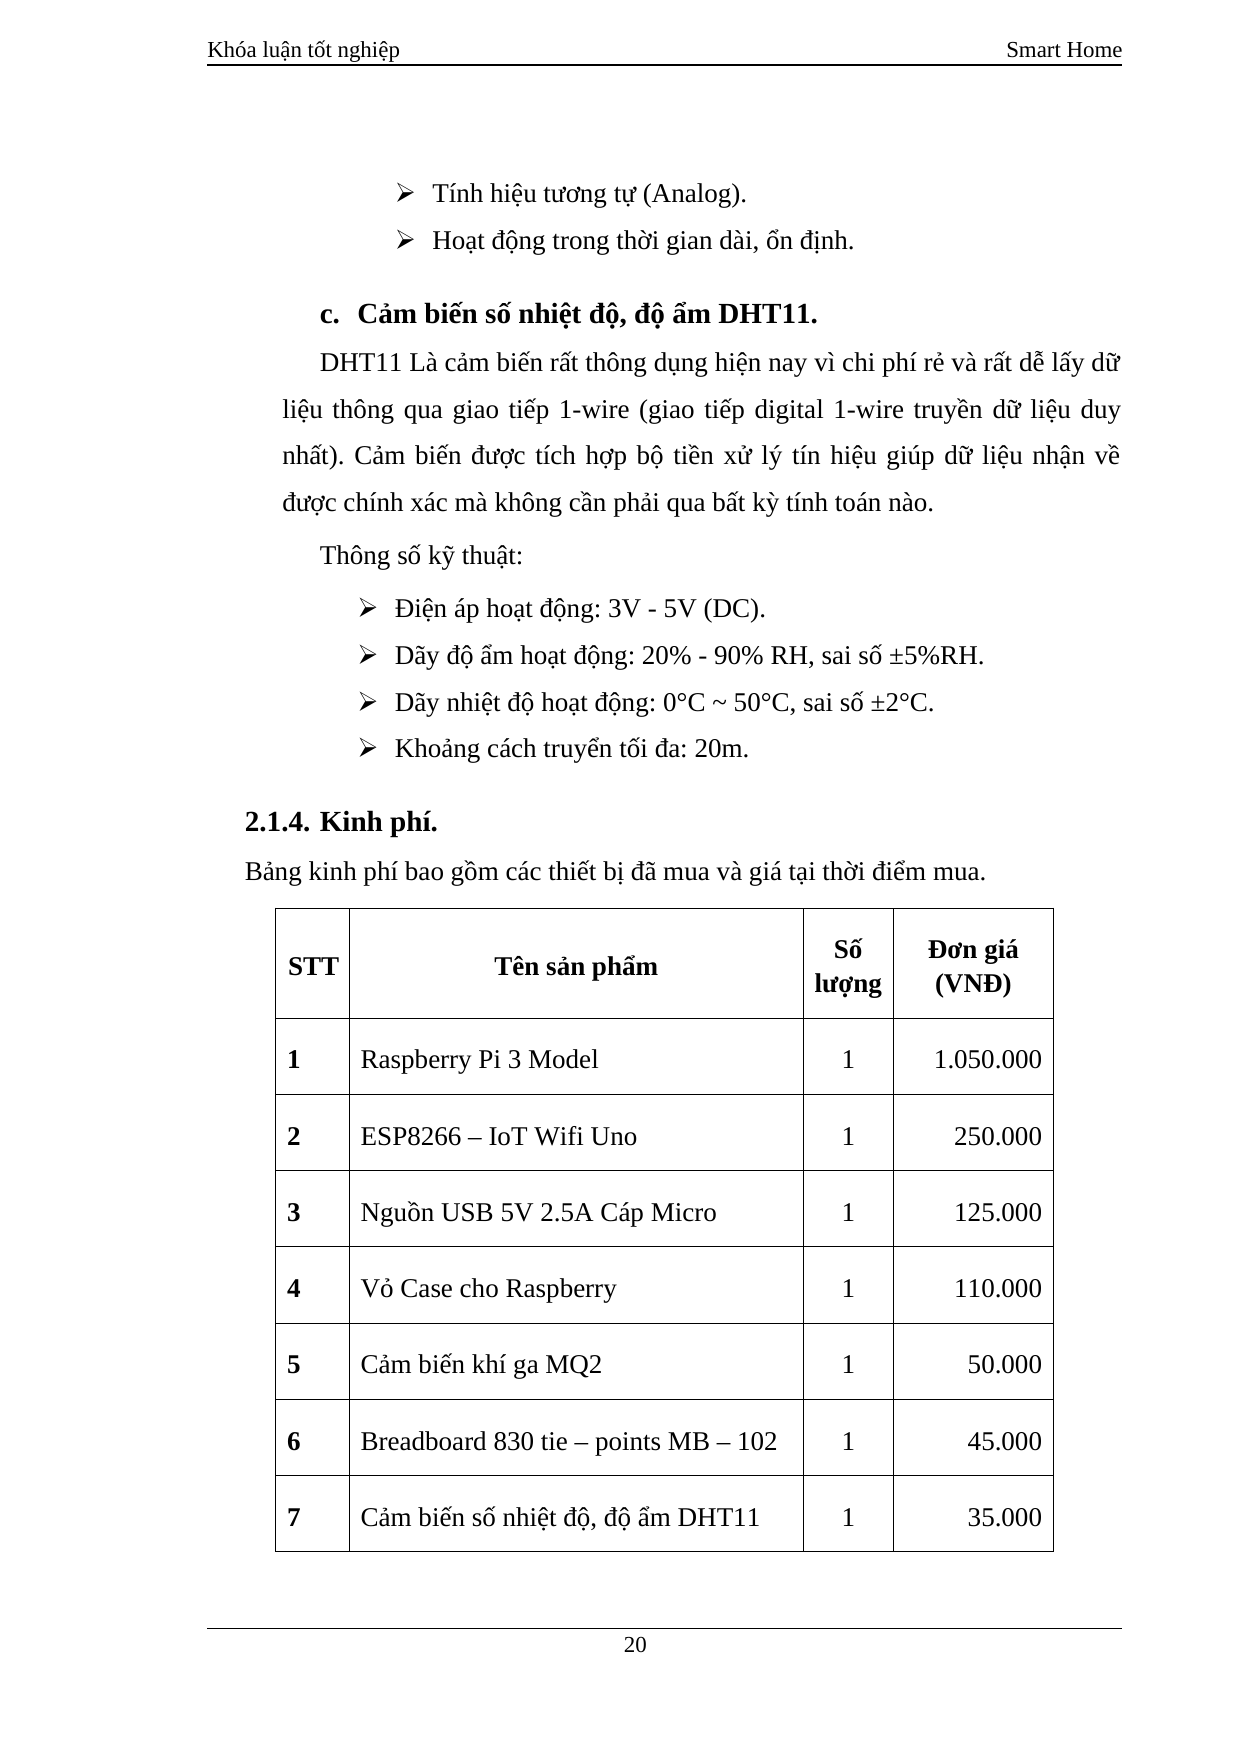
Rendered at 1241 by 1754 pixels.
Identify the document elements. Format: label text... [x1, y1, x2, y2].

list Tính hiệu tương tự (Analog). [394, 177, 1122, 208]
table_header Tên sản phẩm [350, 909, 803, 1017]
table_cell 5 [276, 1324, 349, 1399]
table_cell 3 [276, 1171, 349, 1246]
table_cell Cảm biến khí ga MQ2 [350, 1324, 803, 1399]
table_cell 6 [276, 1400, 349, 1475]
text Bảng kinh phí bao gồm các thiết bị đã mua và giá tại thời điểm mua. [207, 855, 1122, 886]
table_cell 1 [804, 1247, 893, 1322]
table_cell 7 [276, 1476, 349, 1551]
table_cell Raspberry Pi 3 Model [350, 1019, 803, 1094]
table_cell Nguồn USB 5V 2.5A Cáp Micro [350, 1171, 803, 1246]
table_header Đơn giá (VNĐ) [894, 909, 1053, 1017]
table_cell 1 [804, 1019, 893, 1094]
table_cell Breadboard 830 tie – points MB – 102 [350, 1400, 803, 1475]
table_cell 35.000 [894, 1476, 1053, 1551]
table_cell 1 [804, 1400, 893, 1475]
table_cell 250.000 [894, 1095, 1053, 1170]
table_cell 45.000 [894, 1400, 1053, 1475]
table_cell 1 [804, 1171, 893, 1246]
list Dãy nhiệt độ hoạt động: 0°C ~ 50°C, sai số ±2°C. [357, 686, 1122, 717]
table_cell 1 [804, 1476, 893, 1551]
subtitle Cảm biến số nhiệt độ, độ ẩm DHT11. [282, 296, 1122, 329]
table_cell Vỏ Case cho Raspberry [350, 1247, 803, 1322]
table_cell 1.050.000 [894, 1019, 1053, 1094]
table_cell 110.000 [894, 1247, 1053, 1322]
list Dãy độ ẩm hoạt động: 20% - 90% RH, sai số ±5%RH. [357, 639, 1122, 670]
table_cell ESP8266 – IoT Wifi Uno [350, 1095, 803, 1170]
table_cell 4 [276, 1247, 349, 1322]
table_cell 2 [276, 1095, 349, 1170]
list Hoạt động trong thời gian dài, ổn định. [394, 224, 1122, 255]
table_cell 50.000 [894, 1324, 1053, 1399]
table_cell Cảm biến số nhiệt độ, độ ẩm DHT11 [350, 1476, 803, 1551]
list Điện áp hoạt động: 3V - 5V (DC). [357, 592, 1122, 623]
subtitle Kinh phí. [244, 804, 1122, 838]
table_cell 1 [804, 1324, 893, 1399]
table_header STT [276, 909, 349, 1017]
table_cell 1 [804, 1095, 893, 1170]
text DHT11 Là cảm biến rất thông dụng hiện nay vì chi phí rẻ và rất dễ lấy dữ liệu thông qua giao tiếp 1-wire (giao tiếp digital 1-wire truyền dữ liệu duy nhất). Cảm biến được tích hợp bộ tiền xử lý tín hiệu giúp dữ liệu nhận về được chính xác mà không cần phải qua bất kỳ tính toán nào. [282, 346, 1122, 517]
list Khoảng cách truyển tối đa: 20m. [357, 732, 1122, 764]
table_cell 1 [276, 1019, 349, 1094]
text Thông số kỹ thuật: [244, 539, 1122, 570]
table_header Số lượng [804, 909, 893, 1017]
table_cell 125.000 [894, 1171, 1053, 1246]
